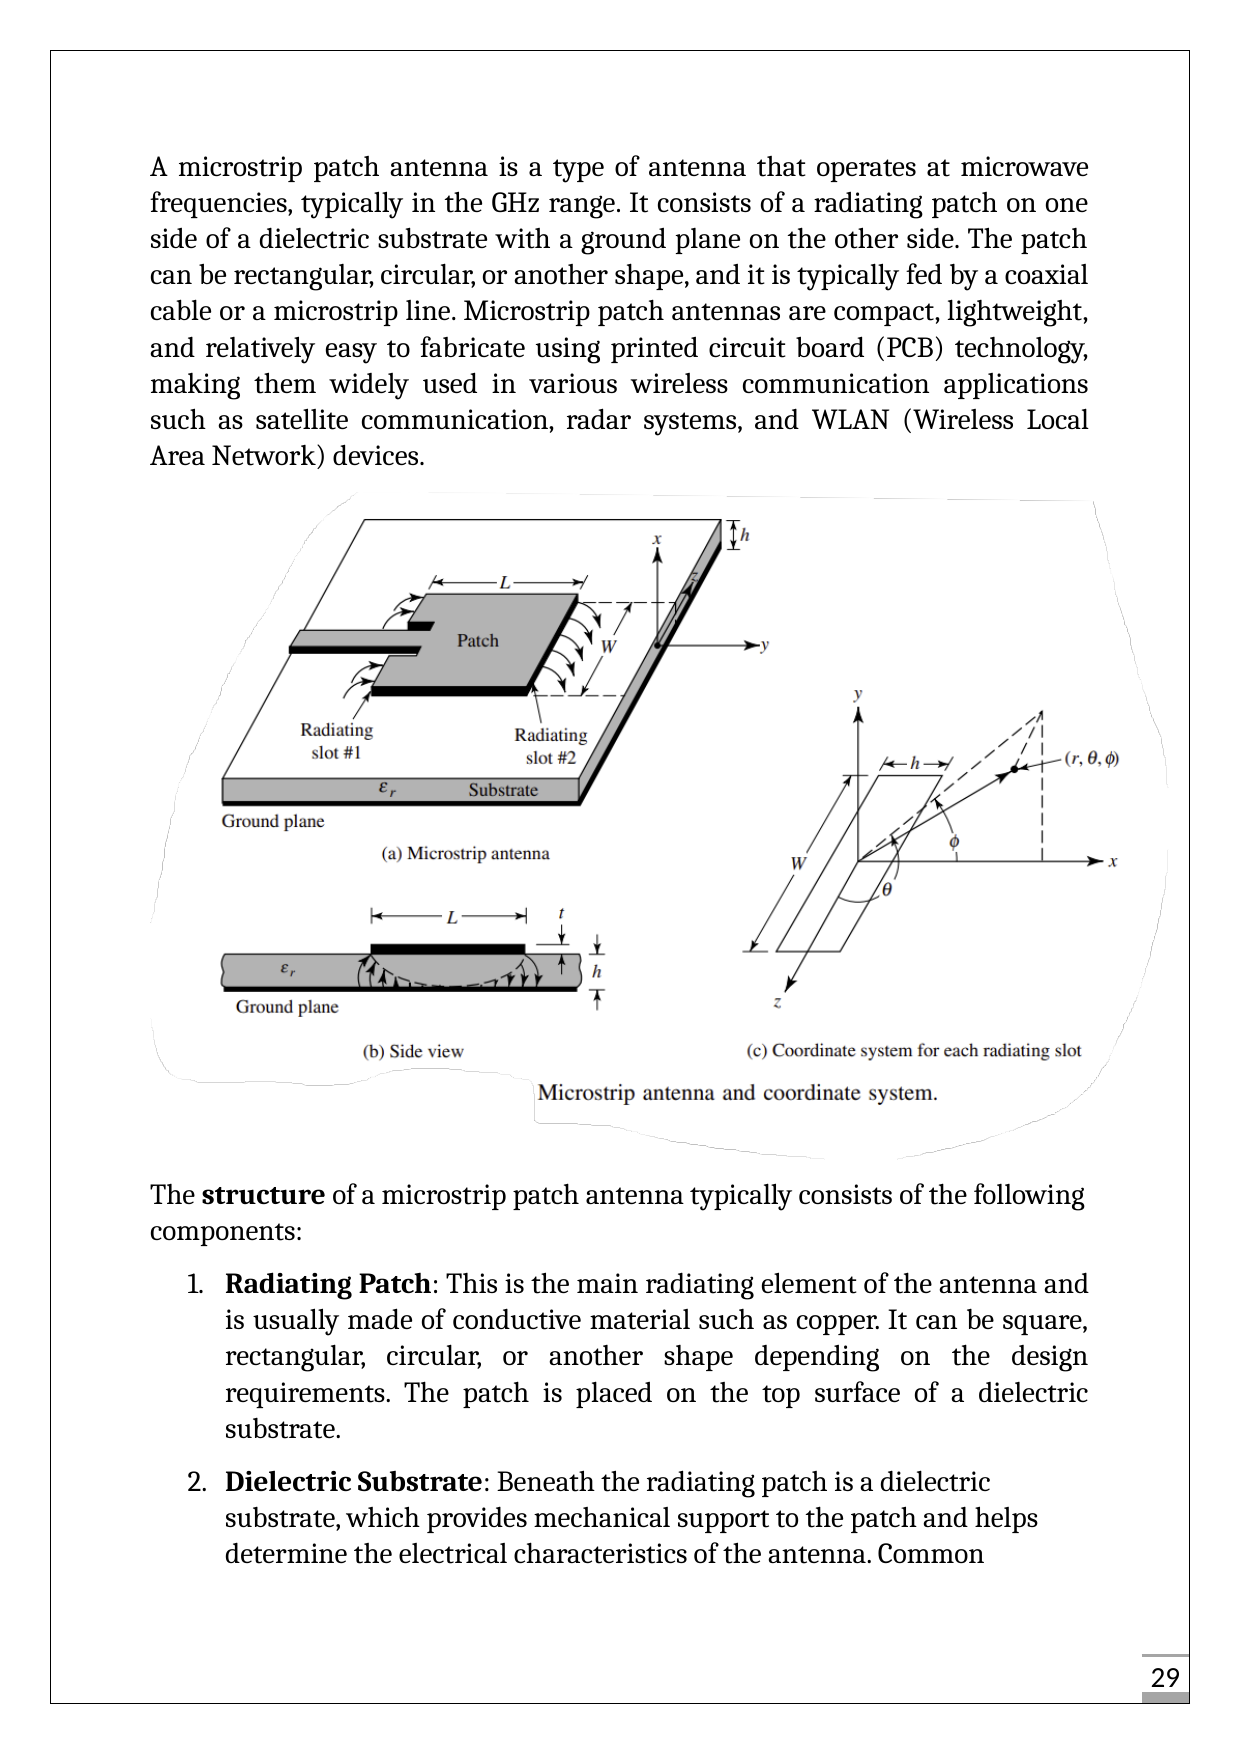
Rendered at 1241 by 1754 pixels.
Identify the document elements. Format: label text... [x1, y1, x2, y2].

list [187, 1465, 1090, 1571]
text A microstrip patch antenna is a type of antenna that operates at microwave frequencies, typically in the GHz range. It consists of a radiating patch on one side of a dielectric substrate with a ground plane on the other side. The patch can be rectangular, circular, or another shape, and it is typically fed by a coaxial cable or a microstrip line. Microstrip patch antennas are compact, lightweight, and relatively easy to fabricate using printed circuit board (PCB) technology, making them widely used in various wireless communication applications such as satellite communication, radar systems, and WLAN (Wireless Local Area Network) devices. [150, 150, 1090, 473]
text The structure of a microstrip patch antenna typically consists of the following components: [150, 1178, 1090, 1248]
list Radiating Patch: This is the main radiating element of the antenna and is usually made of conductive material such as copper. It can be square, rectangular, circular, or another shape depending on the design requirements. The patch is placed on the top surface of a dielectric substrate. [187, 1267, 1090, 1445]
picture [150, 492, 1169, 1160]
